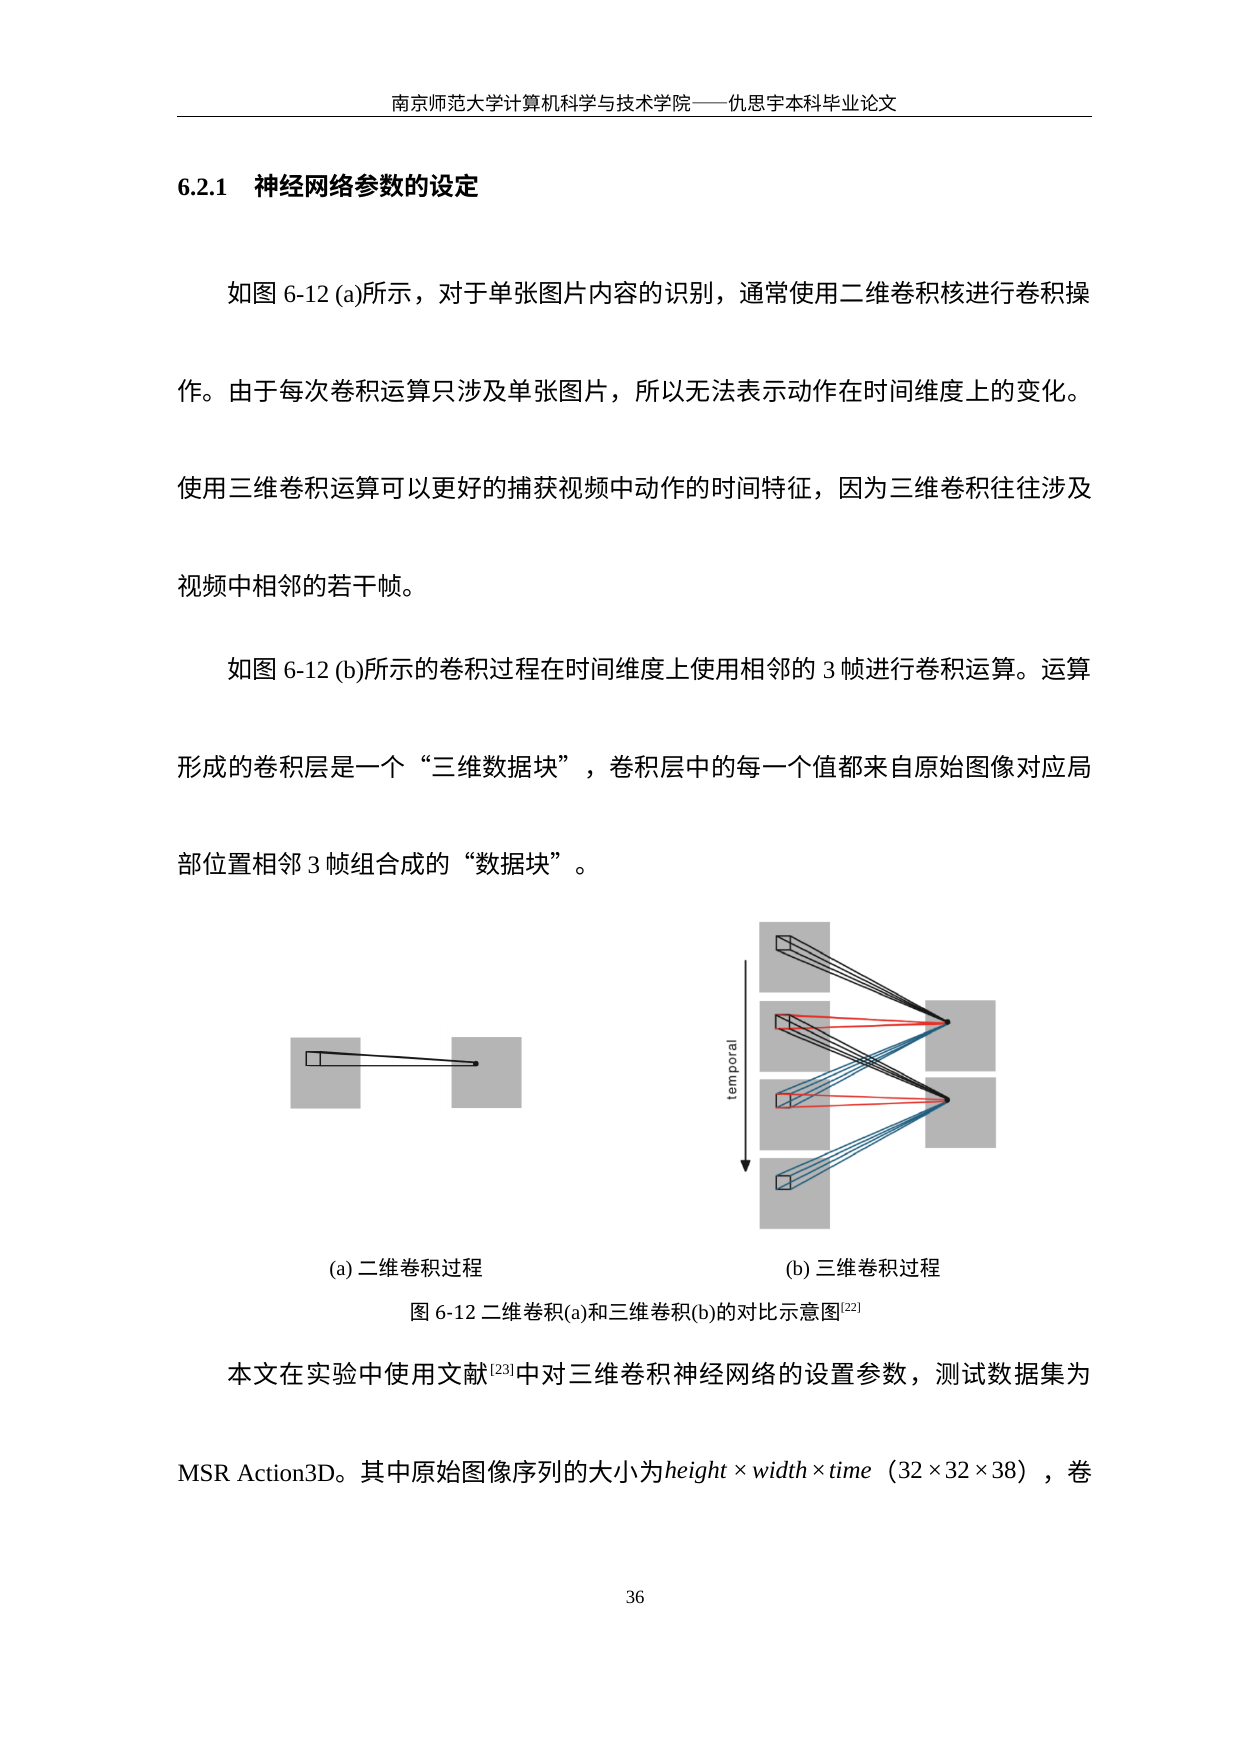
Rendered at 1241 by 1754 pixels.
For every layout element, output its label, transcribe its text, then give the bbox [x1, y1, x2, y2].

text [177, 1341, 1092, 1503]
subtitle 神经网络参数的设定 [177, 152, 1092, 217]
picture [278, 1027, 533, 1115]
picture [716, 913, 1009, 1233]
table_header [177, 913, 634, 1251]
table_header [634, 913, 1091, 1251]
table_cell (a) 二维卷积过程 [177, 1251, 634, 1295]
table_cell (b) 三维卷积过程 [634, 1251, 1091, 1295]
